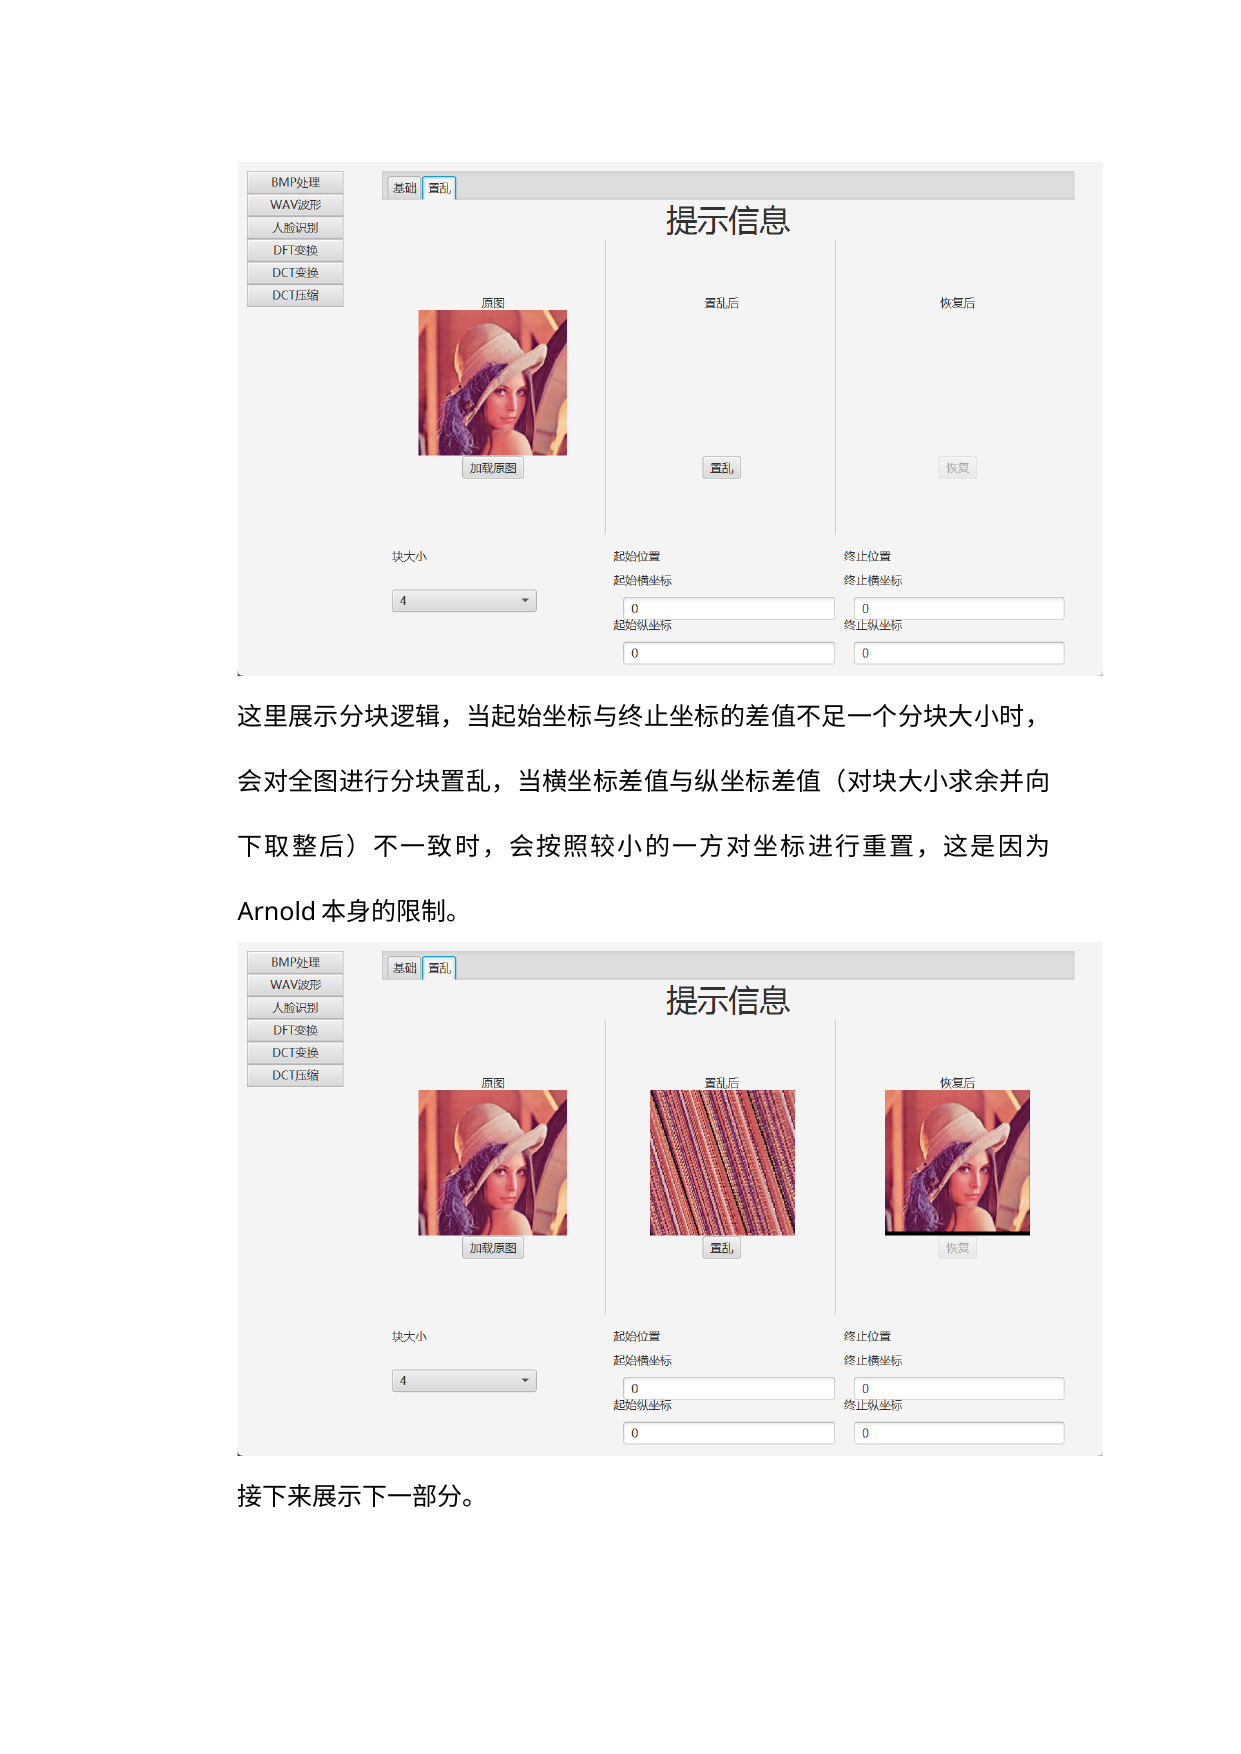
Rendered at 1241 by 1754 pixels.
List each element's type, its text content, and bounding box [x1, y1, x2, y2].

text 这里展示分块逻辑，当起始坐标与终止坐标的差值不足一个分块大小时，会对全图进行分块置乱，当横坐标差值与纵坐标差值（对块大小求余并向下取整后）不一致时，会按照较小的一方对坐标进行重置，这是因为Arnold本身的限制。 [237, 682, 1053, 942]
text 接下来展示下一部分。 [237, 1462, 1053, 1527]
picture [237, 942, 1103, 1456]
picture [237, 162, 1103, 676]
